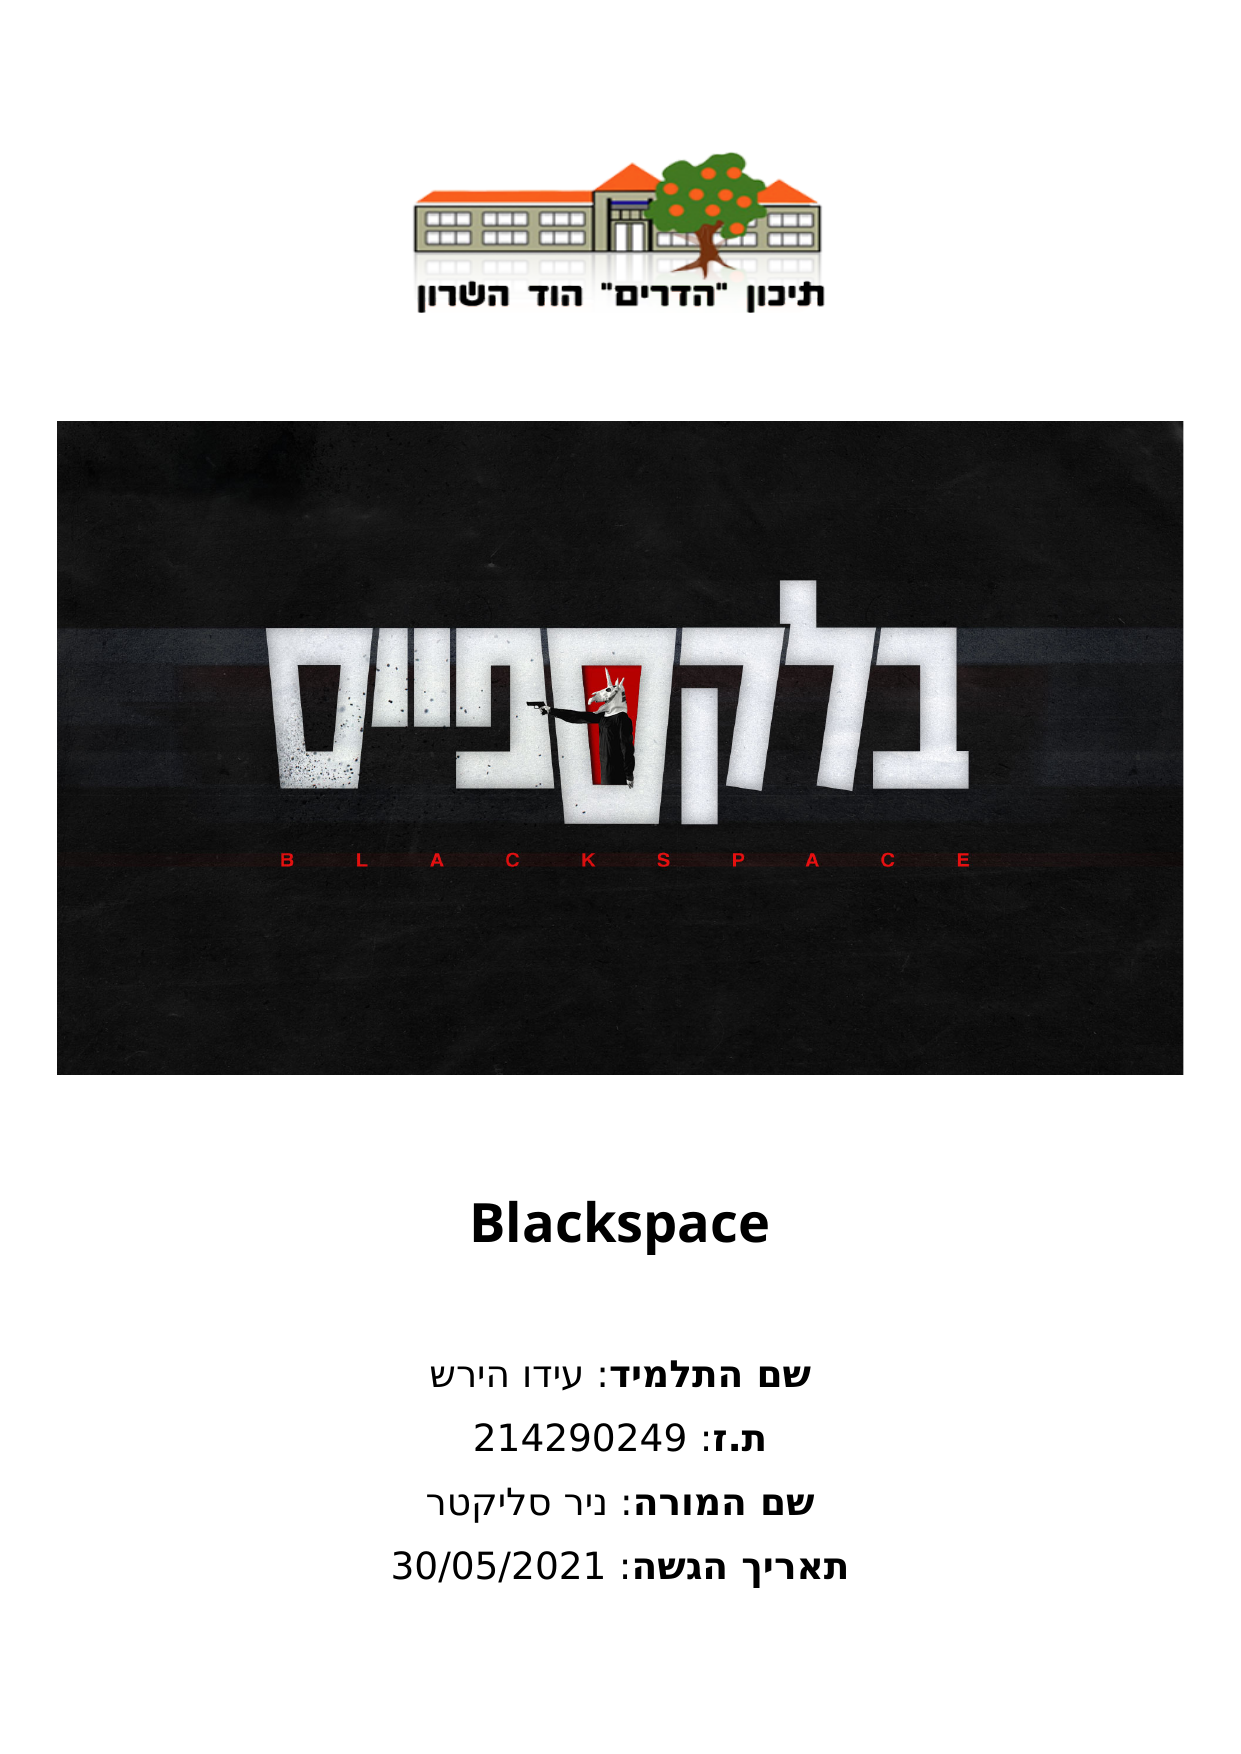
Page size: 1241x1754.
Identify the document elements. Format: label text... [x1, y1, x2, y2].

picture [57, 421, 1184, 1075]
picture [404, 150, 832, 313]
text שם התלמיד: עידו הירש [150, 1353, 1090, 1397]
text Blackspace [150, 1185, 1090, 1259]
text תאריך הגשה: 30/05/2021 [150, 1544, 1090, 1588]
text ת.ז: 214290249 [150, 1417, 1090, 1460]
text שם המורה: ניר סליקטר [150, 1481, 1090, 1524]
